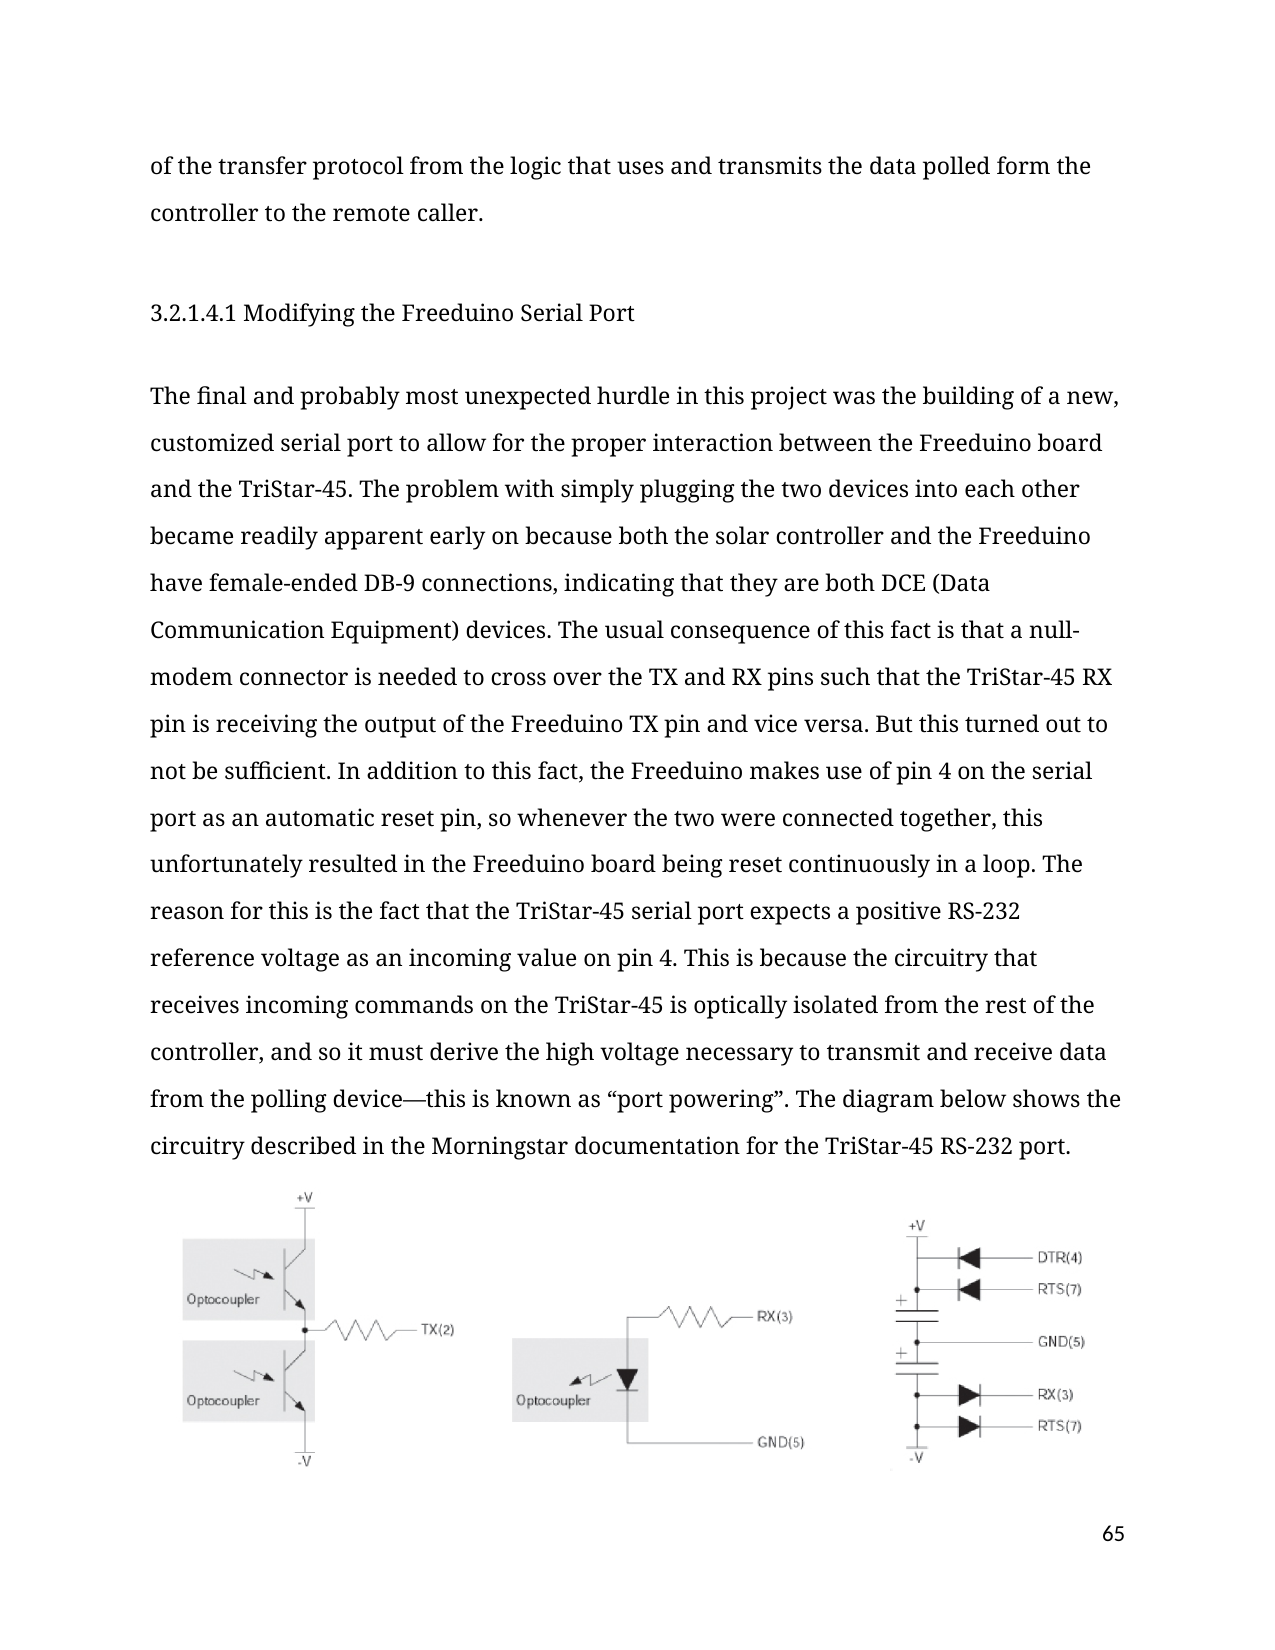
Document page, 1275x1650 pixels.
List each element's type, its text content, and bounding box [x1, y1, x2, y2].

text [150, 150, 1125, 228]
text The final and probably most unexpected hurdle in this project was the building of a new, customized serial port to allow for the proper interaction between the Freeduino board and the TriStar-45. The problem with simply plugging the two devices into each other became readily apparent early on because both the solar controller and the Freeduino have female-ended DB-9 connections, indicating that they are both DCE (Data Communication Equipment) devices. The usual consequence of this fact is that a null-modem connector is needed to cross over the TX and RX pins such that the TriStar-45 RX pin is receiving the output of the Freeduino TX pin and vice versa. But this turned out to not be sufficient. In addition to this fact, the Freeduino makes use of pin 4 on the serial port as an automatic reset pin, so whenever the two were connected together, this unfortunately resulted in the Freeduino board being reset continuously in a loop. The reason for this is the fact that the TriStar-45 serial port expects a positive RS-232 reference voltage as an incoming value on pin 4. This is because the circuitry that receives incoming commands on the TriStar-45 is optically isolated from the rest of the controller, and so it must derive the high voltage necessary to transmit and receive data from the polling device—this is known as “port powering”. The diagram below shows the circuitry described in the Morningstar documentation for the TriStar-45 RS-232 port. [150, 379, 1125, 1161]
subtitle 3.2.1.4.1 Modifying the Freeduino Serial Port [150, 297, 1125, 328]
